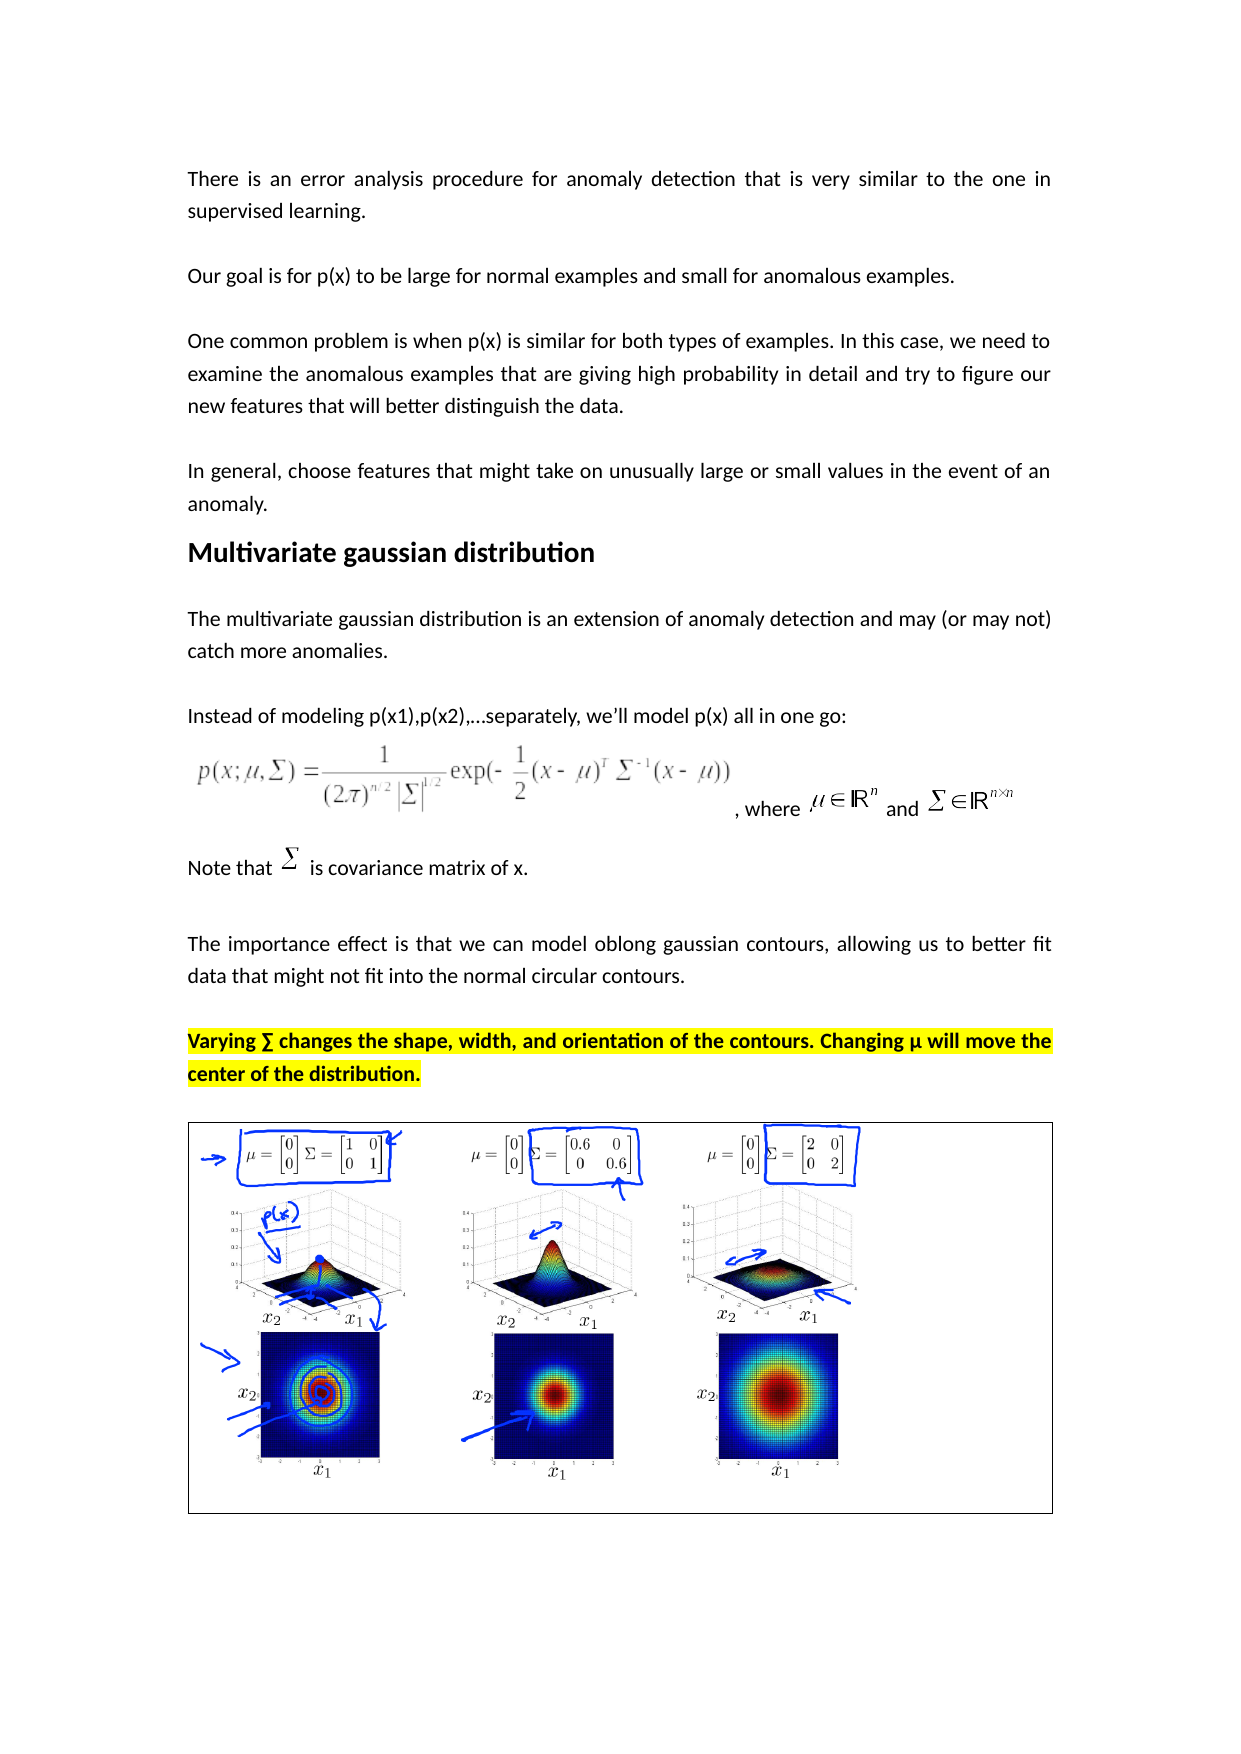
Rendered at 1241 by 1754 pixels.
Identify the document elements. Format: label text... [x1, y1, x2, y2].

text The multivariate gaussian distribution is an extension of anomaly detection and may (or may not) catch more anomalies. [187, 602, 1053, 667]
picture [199, 1123, 861, 1482]
text Note that is covariance matrix of x. [187, 830, 1053, 895]
text Our goal is for p(x) to be large for normal examples and small for anomalous examples. [187, 259, 1053, 292]
text Varying ∑ changes the shape, width, and orientation of the contours. Changing μ will move the center of the distribution. [187, 1035, 1053, 1090]
text In general, choose features that might take on unusually large or small values in the event of an anomaly. [187, 454, 1053, 519]
text Instead of modeling p(x1),p(x2),…separately, we’ll model p(x) all in one go: [187, 700, 1053, 732]
text The importance effect is that we can model oblong gaussian contours, allowing us to better fit data that might not fit into the normal circular contours. [187, 927, 1053, 992]
text There is an error analysis procedure for anomaly detection that is very similar to the one in supervised learning. [187, 162, 1053, 227]
subtitle Multivariate gaussian distribution [187, 519, 1053, 584]
text One common problem is when p(x) is similar for both types of examples. In this case, we need to examine the anomalous examples that are giving high probability in detail and try to figure our new features that will better distinguish the data. [187, 324, 1053, 422]
text , where and [187, 732, 1053, 830]
table_header [189, 1123, 1052, 1513]
